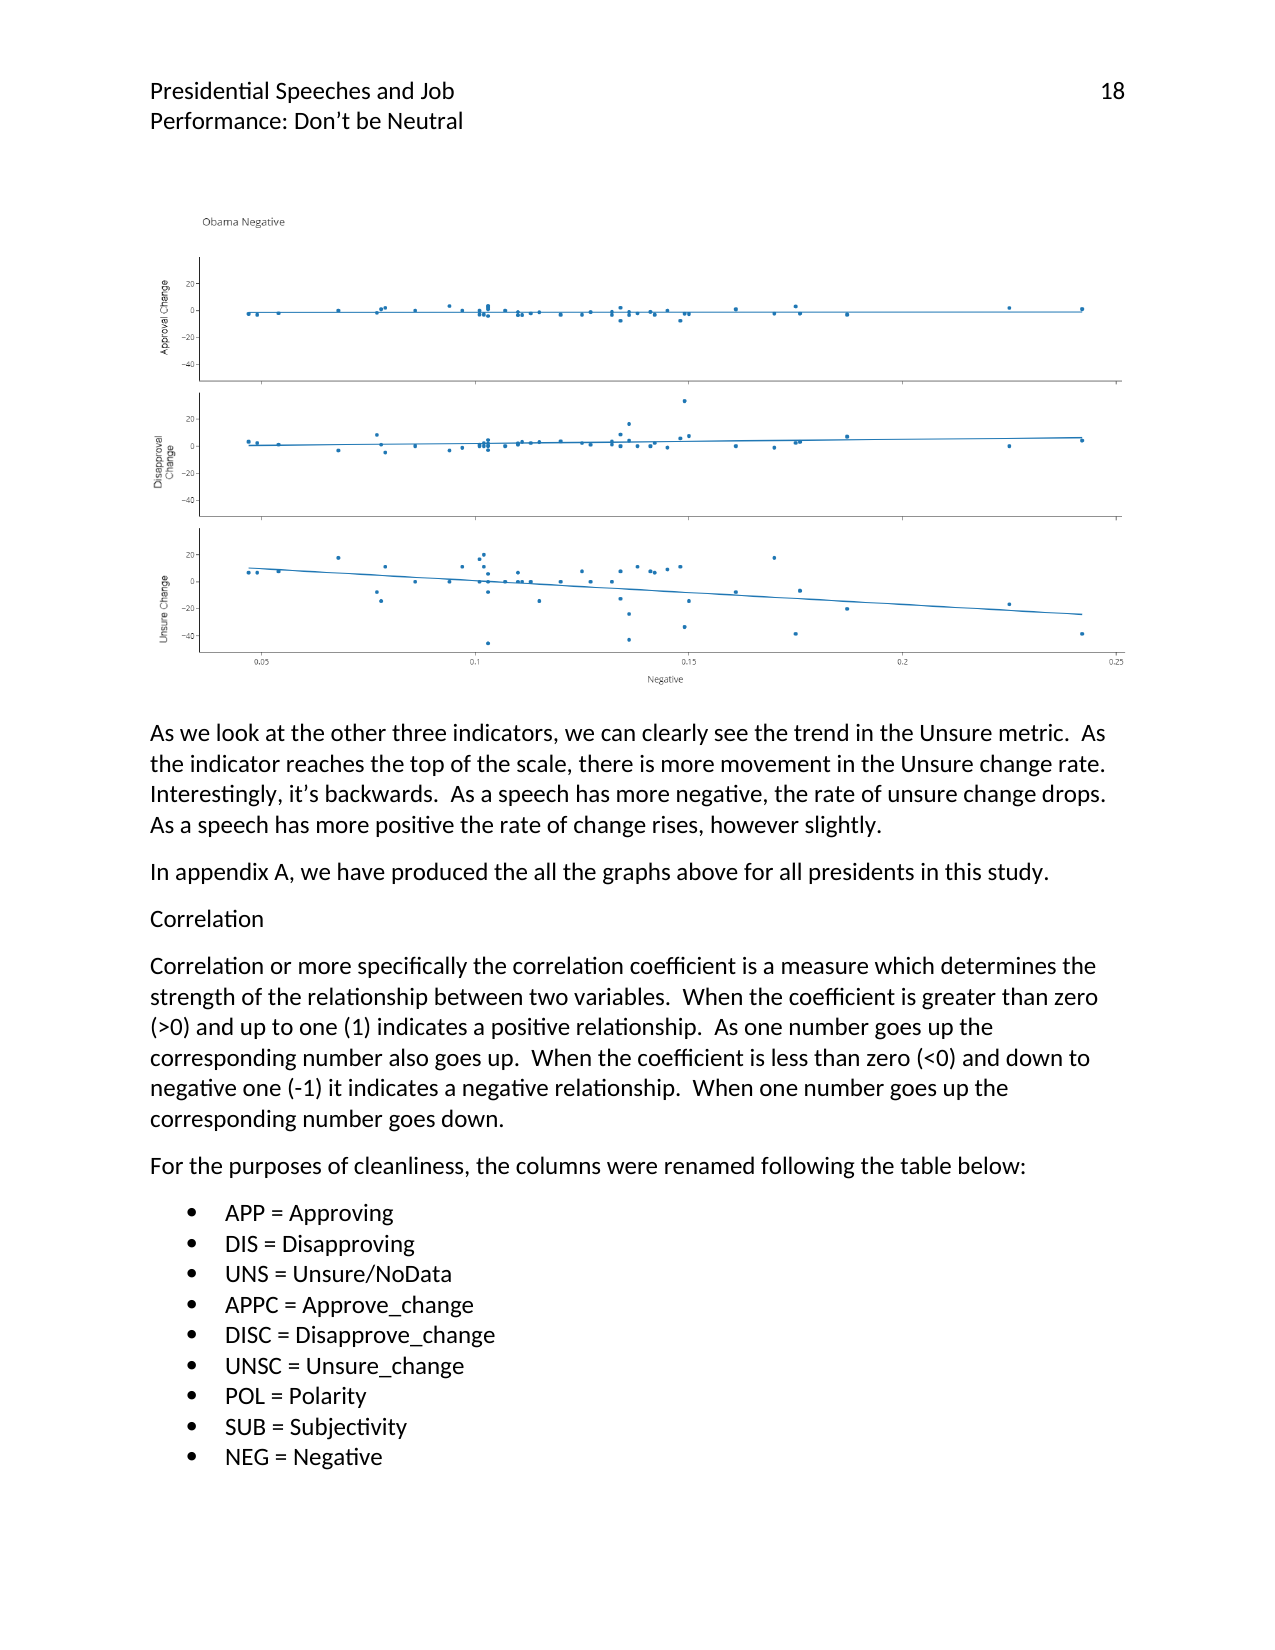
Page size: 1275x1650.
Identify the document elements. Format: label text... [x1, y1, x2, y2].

list DIS = Disapproving [187, 1228, 1125, 1258]
list POL = Polarity [187, 1380, 1125, 1411]
list NEG = Negative [187, 1441, 1125, 1472]
text Correlation or more specifically the correlation coefficient is a measure which determines the strength of the relationship between two variables. When the coefficient is greater than zero (>0) and up to one (1) indicates a positive relationship. As one number goes up the corresponding number also goes up. When the coefficient is less than zero (<0) and down to negative one (-1) it indicates a negative relationship. When one number goes up the corresponding number goes down. [150, 950, 1125, 1133]
picture [150, 194, 1125, 701]
list DISC = Disapprove_change [187, 1319, 1125, 1350]
list UNSC = Unsure_change [187, 1350, 1125, 1380]
text As we look at the other three indicators, we can clearly see the trend in the Unsure metric. As the indicator reaches the top of the scale, there is more movement in the Unsure change rate. Interestingly, it’s backwards. As a speech has more negative, the rate of unsure change drops. As a speech has more positive the rate of change rises, however slightly. [150, 717, 1125, 839]
text For the purposes of cleanliness, the columns were renamed following the table below: [150, 1150, 1125, 1181]
text In appendix A, we have produced the all the graphs above for all presidents in this study. [150, 856, 1125, 886]
list APP = Approving [187, 1197, 1125, 1228]
text Correlation [150, 903, 1125, 934]
list APPC = Approve_change [187, 1289, 1125, 1319]
list SUB = Subjectivity [187, 1411, 1125, 1441]
list UNS = Unsure/NoData [187, 1258, 1125, 1289]
